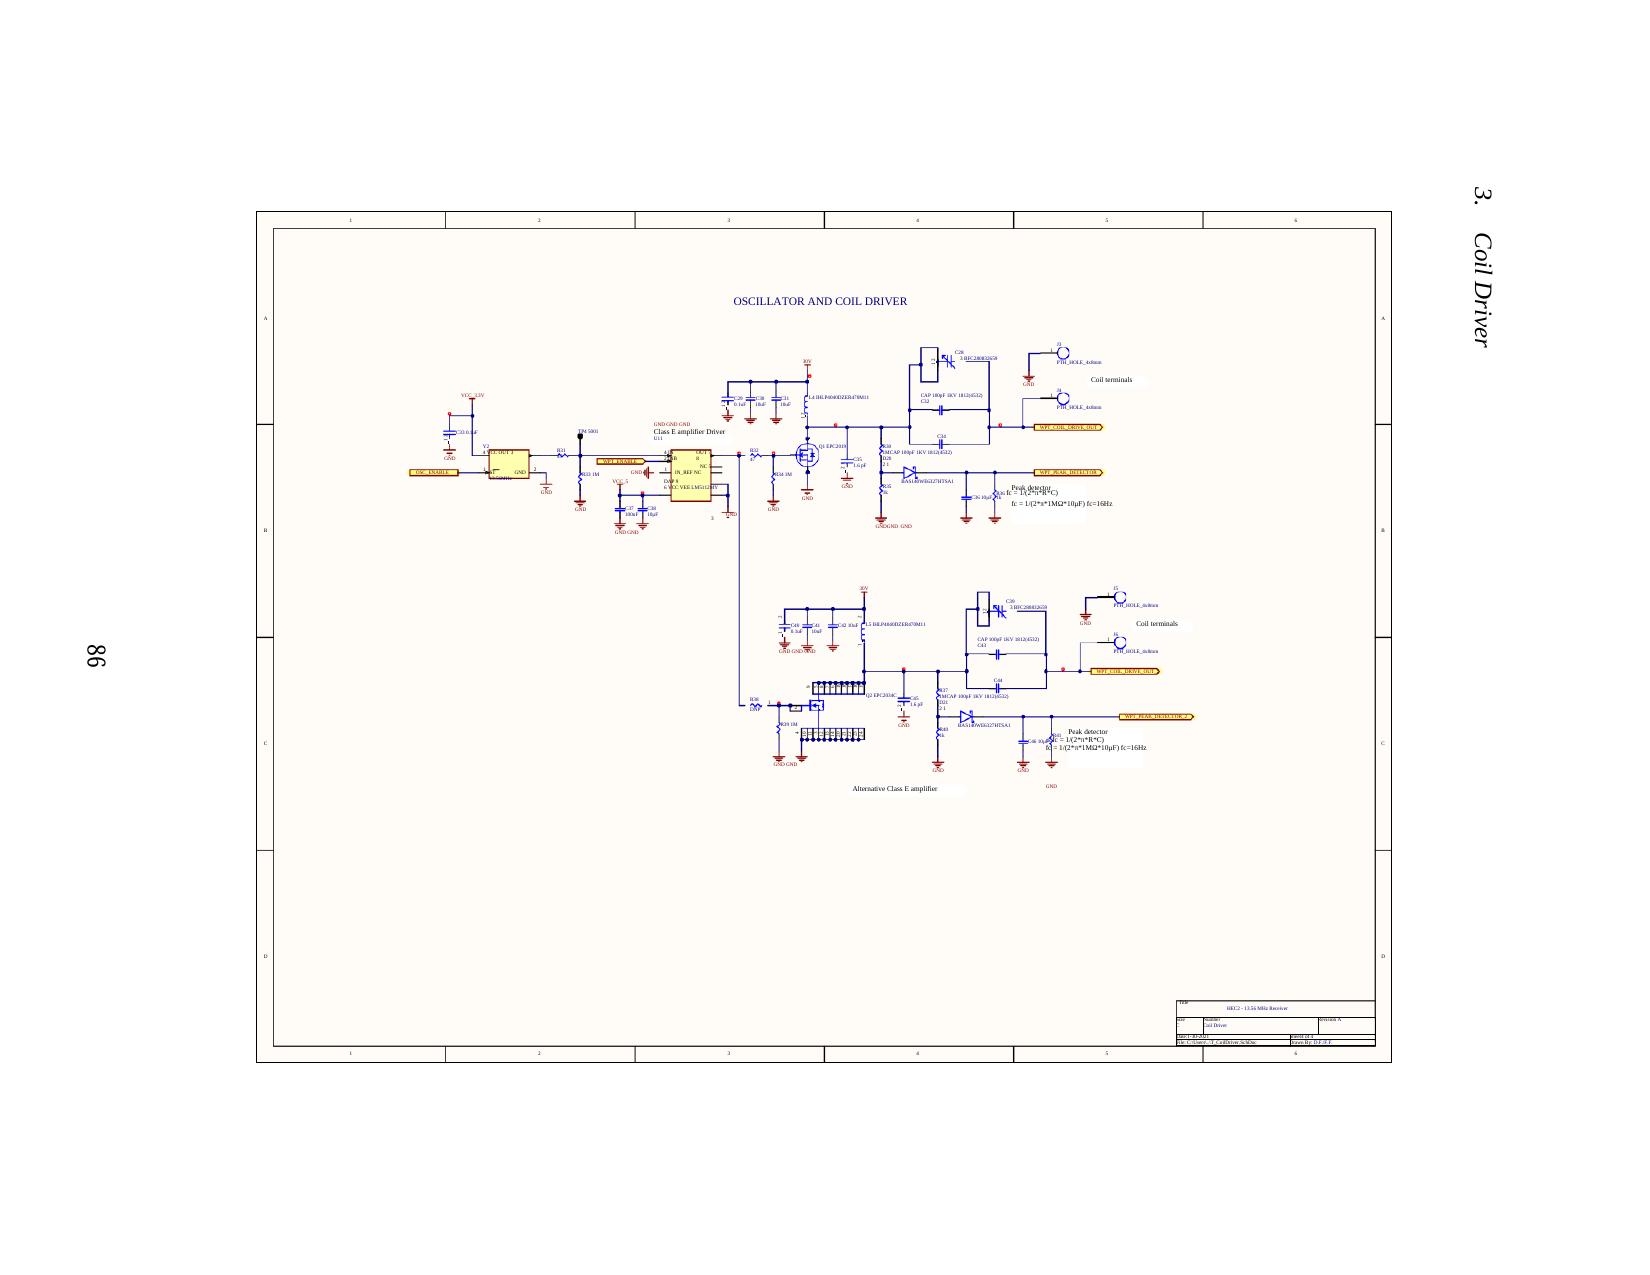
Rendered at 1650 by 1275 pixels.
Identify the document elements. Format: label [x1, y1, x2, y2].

picture [257, 212, 1391, 1062]
